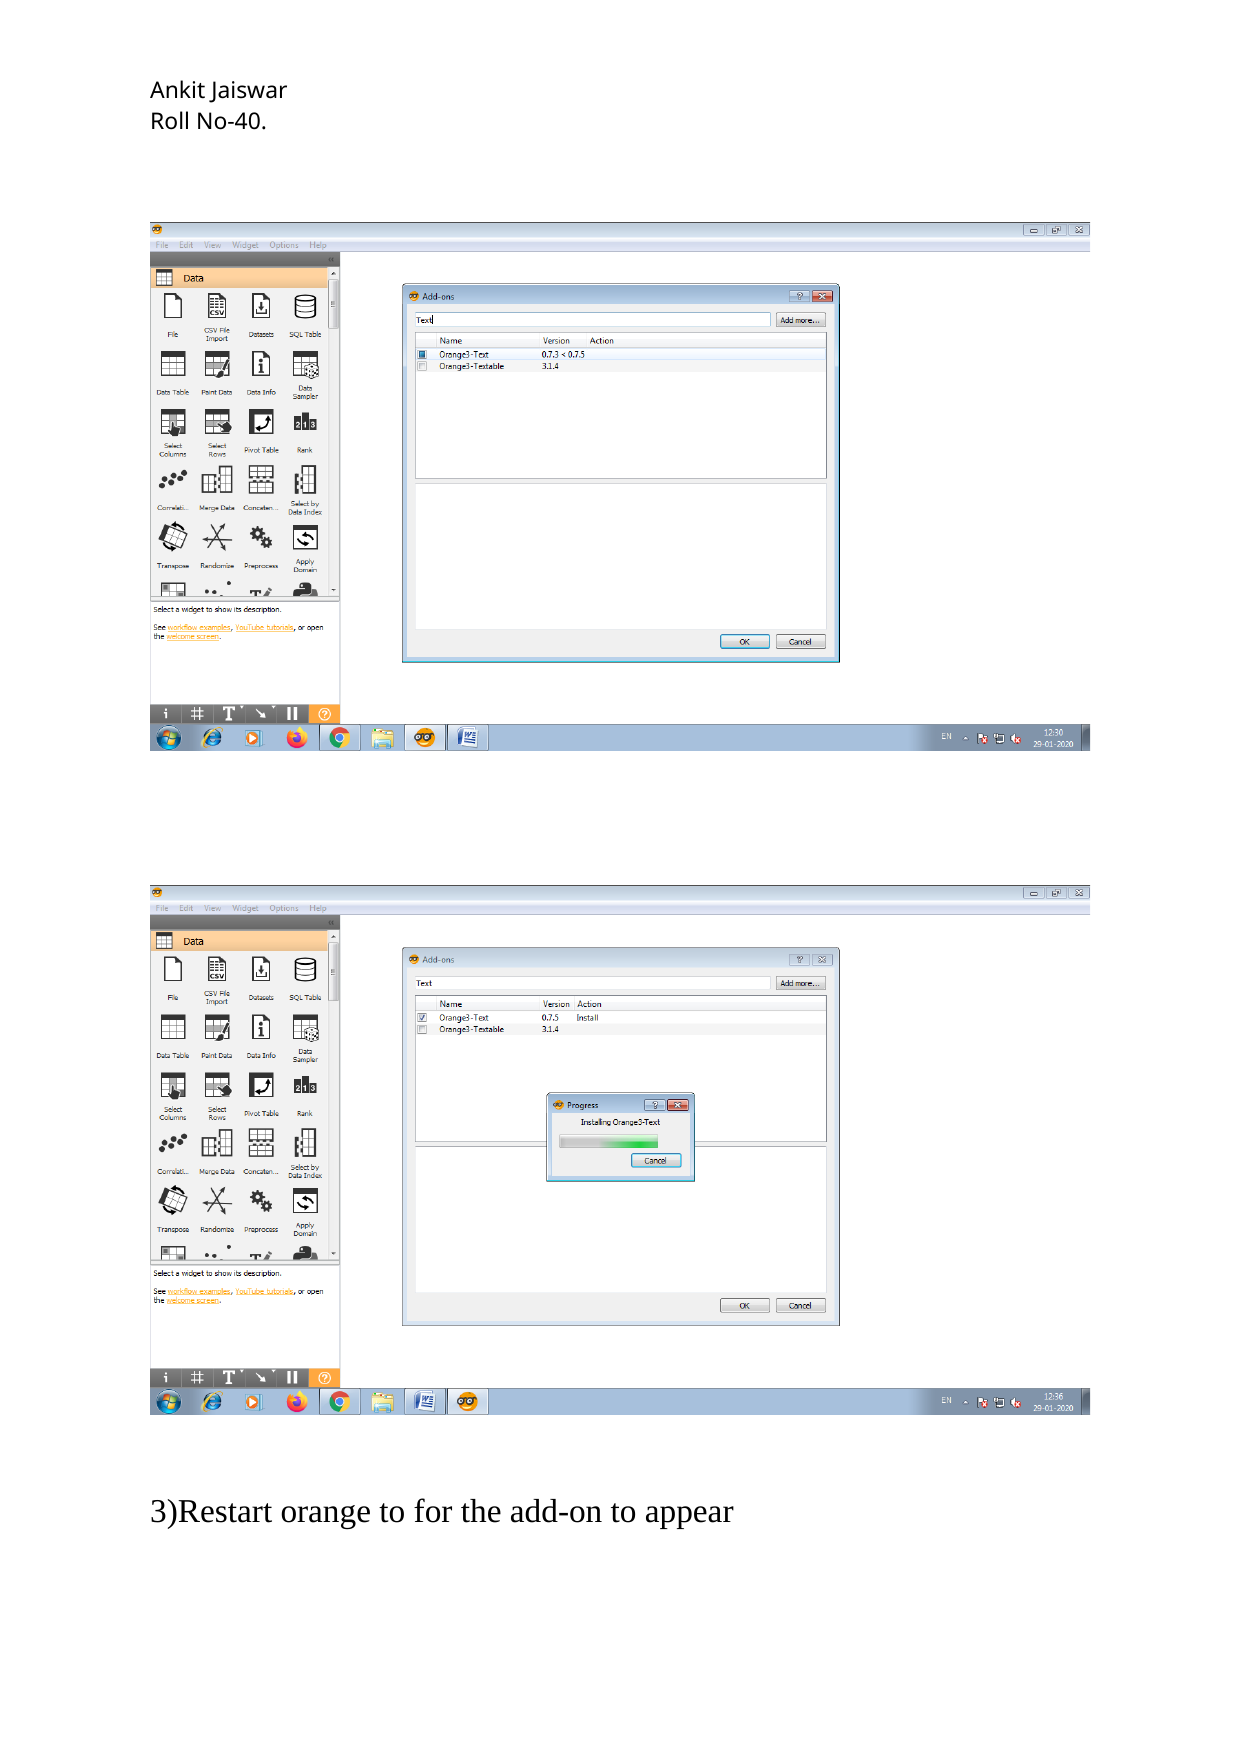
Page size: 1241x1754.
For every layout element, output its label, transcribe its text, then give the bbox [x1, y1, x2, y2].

picture [150, 222, 1091, 751]
picture [150, 885, 1091, 1415]
text 3)Restart orange to for the add-on to appear [150, 1491, 1090, 1530]
